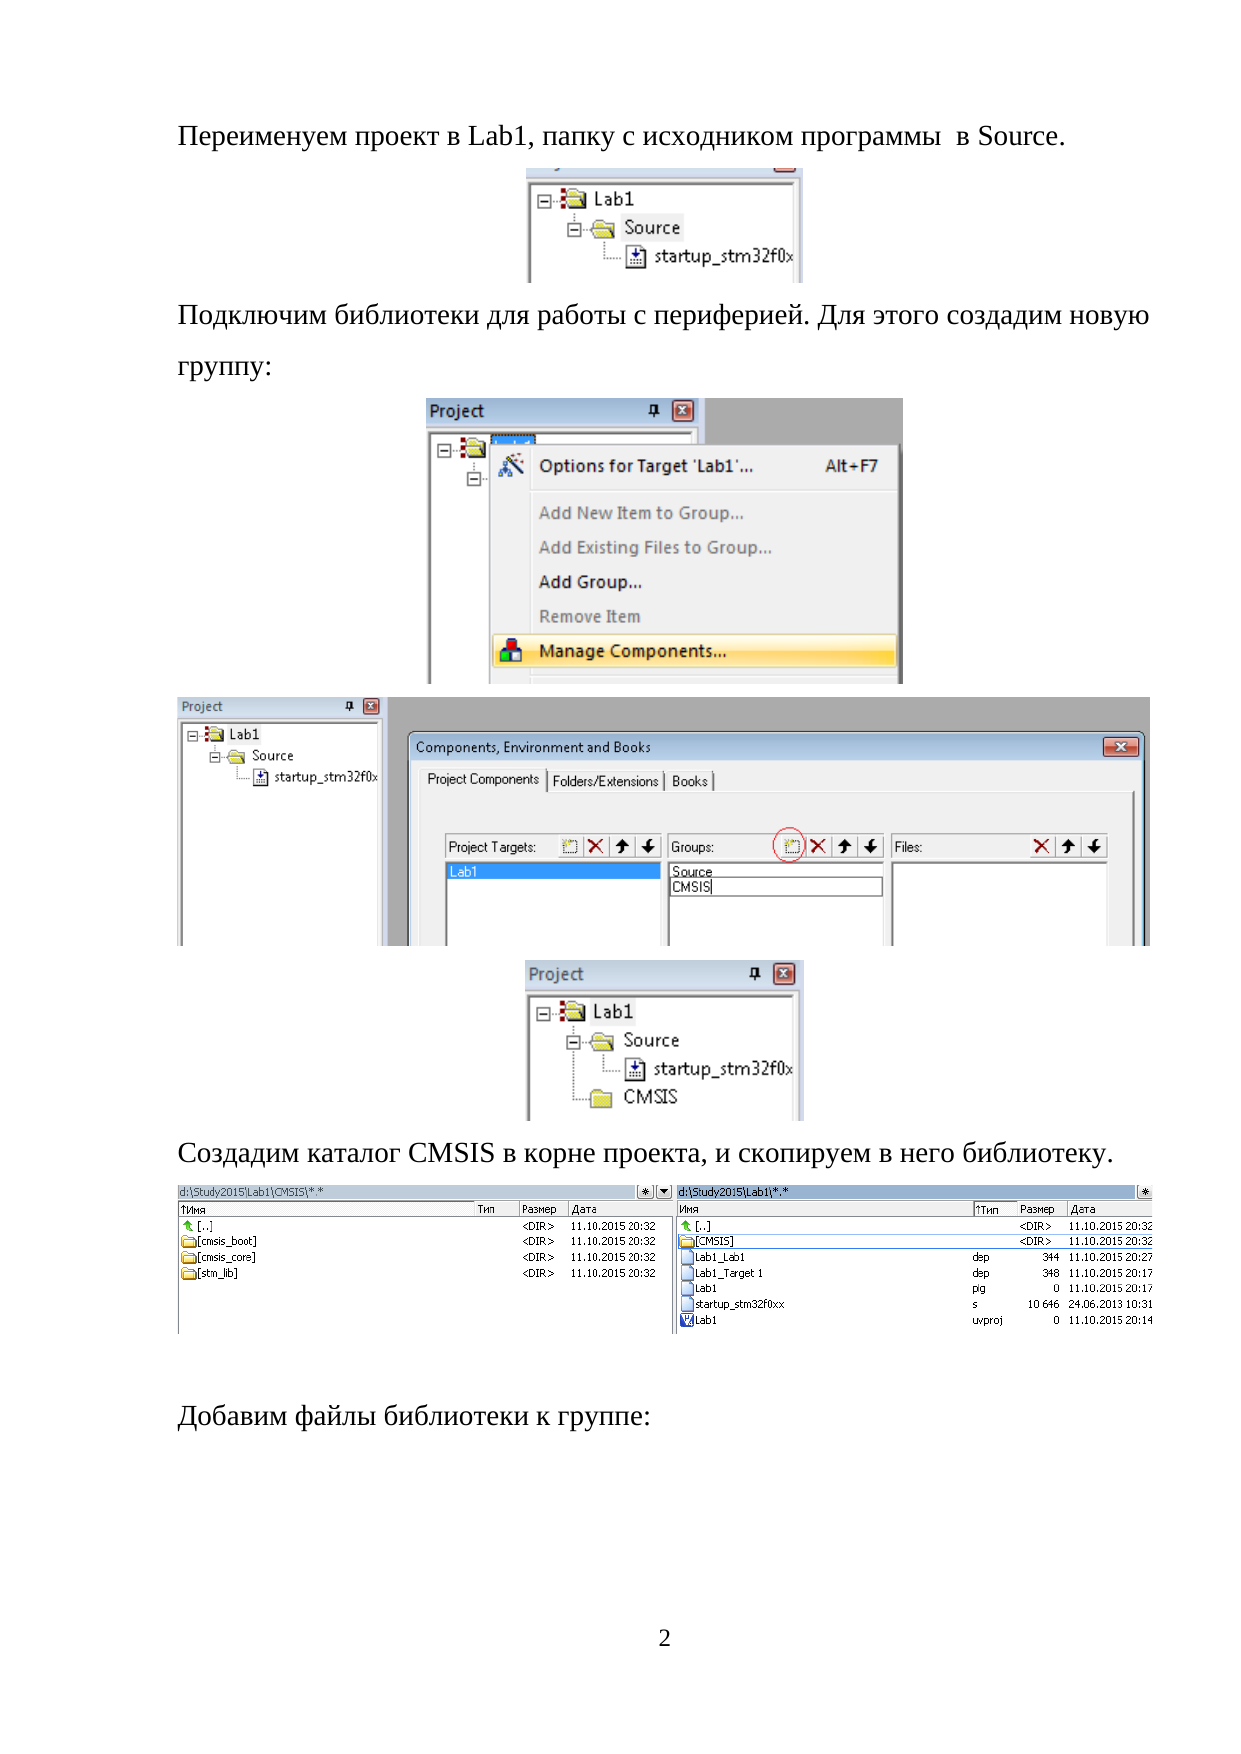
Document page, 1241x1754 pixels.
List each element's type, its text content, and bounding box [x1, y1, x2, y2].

text Переименуем проект в Lab1, папку с исходником программы в Source. [177, 118, 1152, 152]
picture [525, 960, 804, 1121]
text Подключим библиотеки для работы с периферией. Для этого создадим новую группу: [177, 297, 1152, 381]
text Добавим файлы библиотеки к группе: [177, 1398, 1152, 1431]
picture [177, 1185, 1153, 1334]
picture [177, 697, 1150, 946]
picture [526, 168, 803, 283]
picture [426, 398, 903, 684]
text Создадим каталог CMSIS в корне проекта, и скопируем в него библиотеку. [177, 1135, 1152, 1168]
